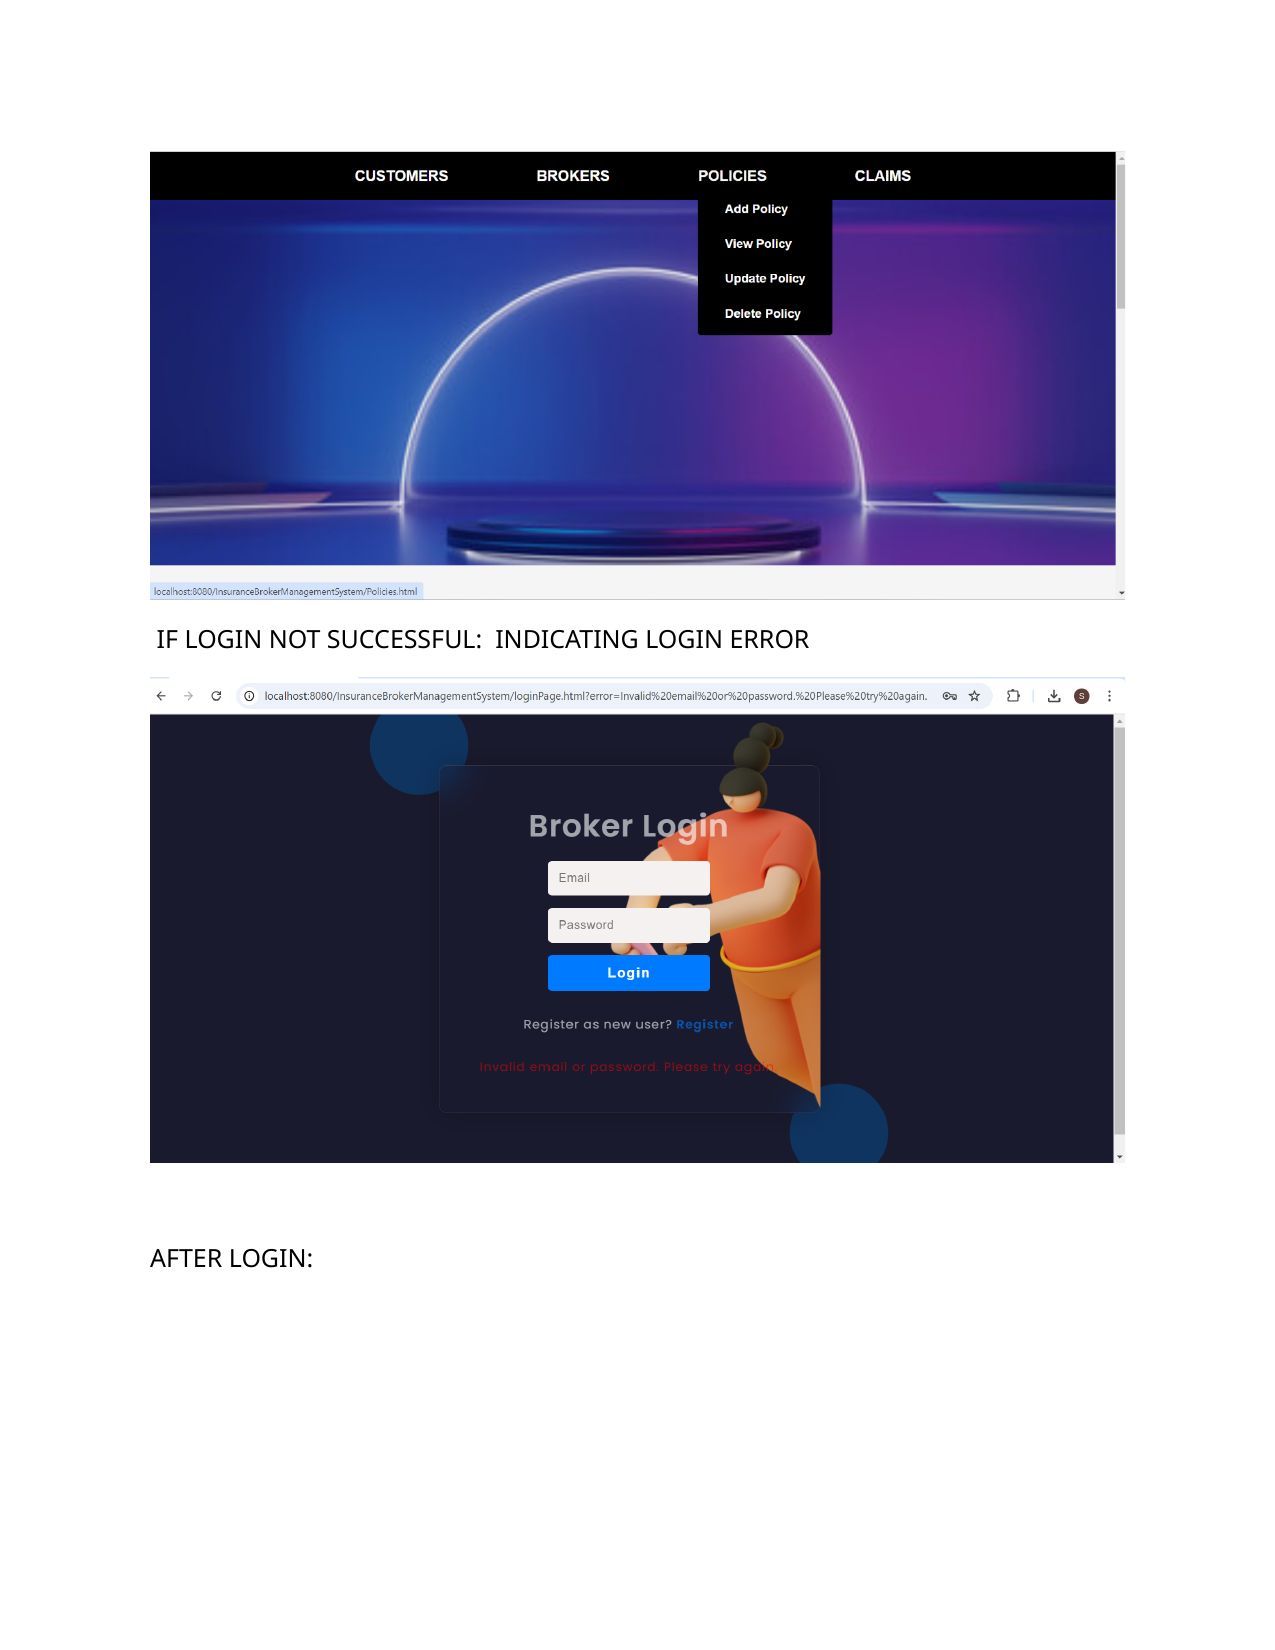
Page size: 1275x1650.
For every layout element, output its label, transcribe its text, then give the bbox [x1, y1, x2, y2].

text IF LOGIN NOT SUCCESSFUL: INDICATING LOGIN ERROR [150, 622, 1125, 656]
picture [150, 677, 1125, 1163]
text AFTER LOGIN: [150, 1240, 1125, 1274]
picture [150, 150, 1125, 600]
